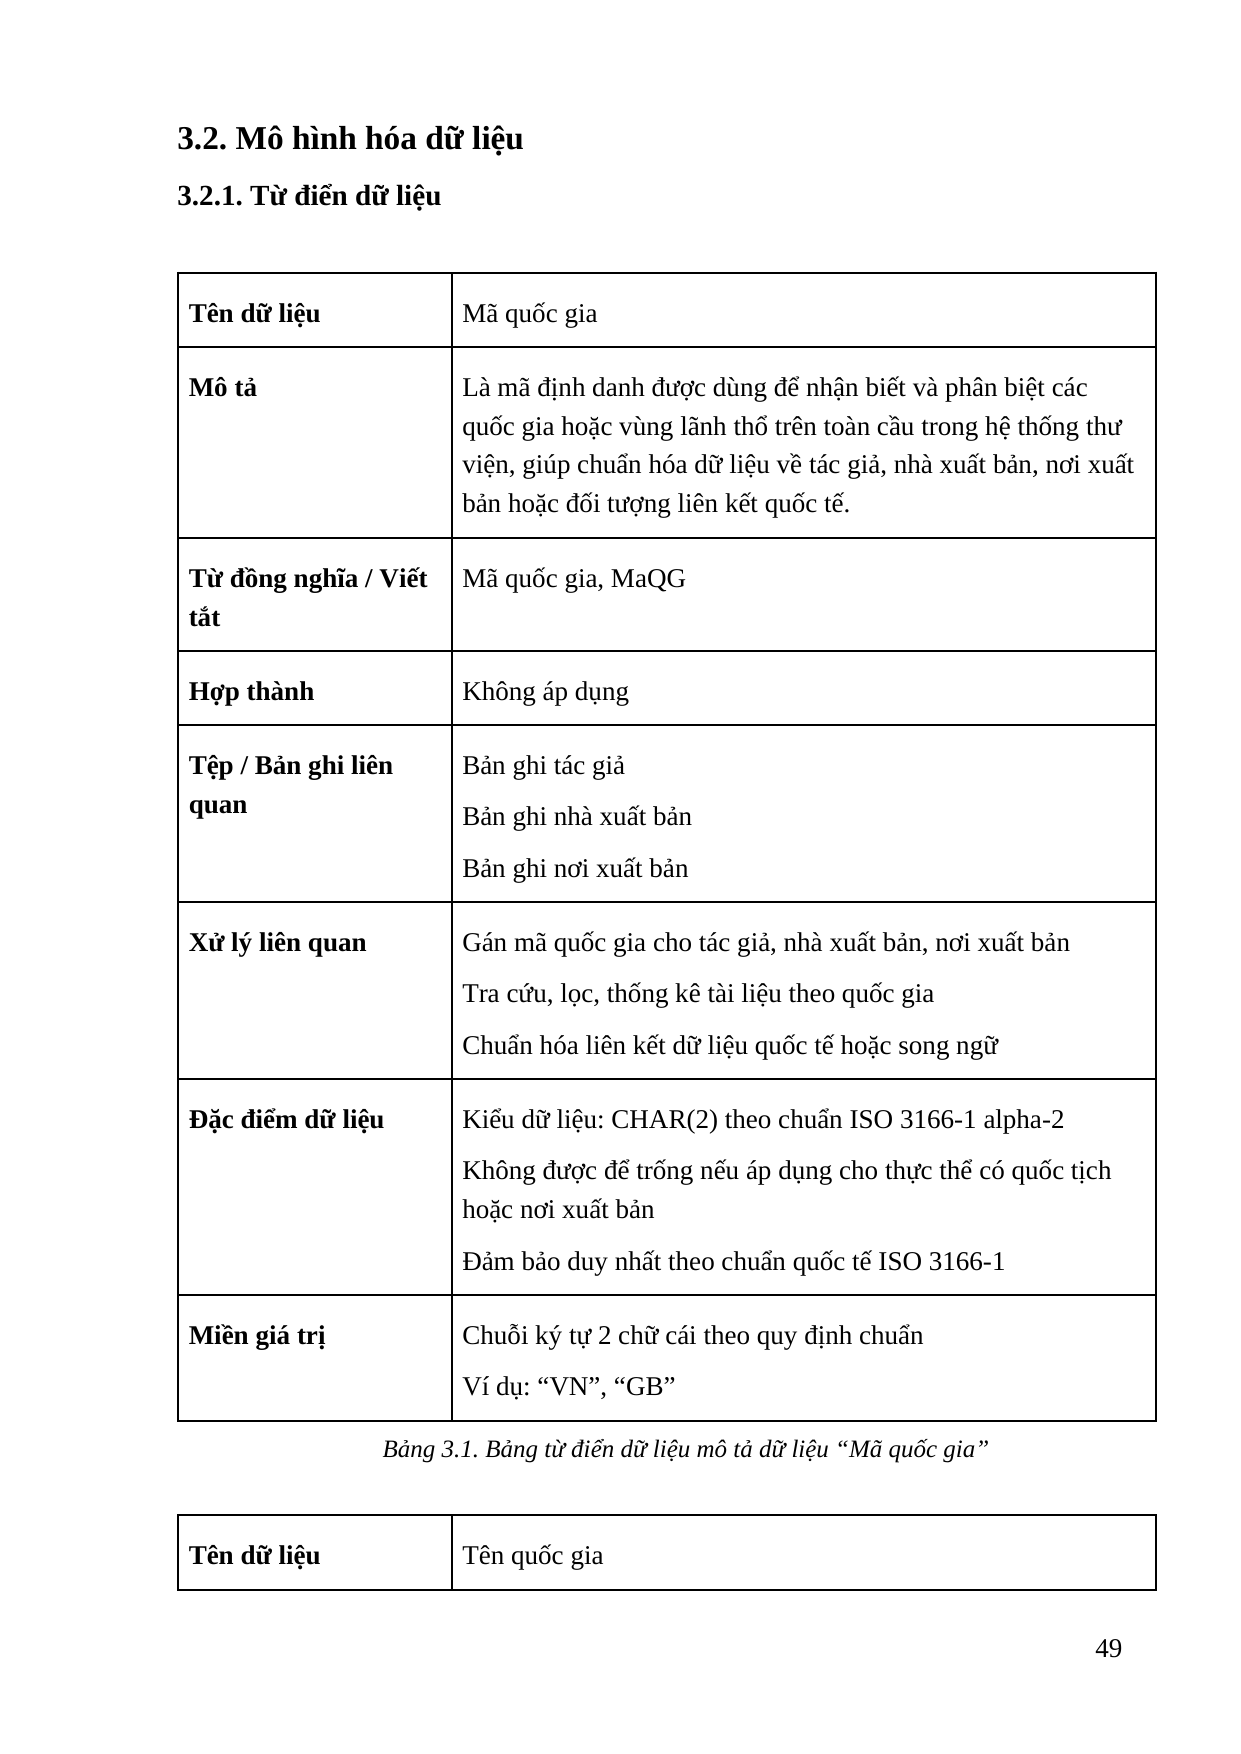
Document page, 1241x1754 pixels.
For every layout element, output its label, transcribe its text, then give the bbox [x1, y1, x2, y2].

table_cell Mã quốc gia, MaQG [453, 539, 1155, 650]
table_cell Bản ghi tác giả Bản ghi nhà xuất bản Bản ghi nơi xuất bản [453, 726, 1155, 901]
table_cell Đặc điểm dữ liệu [179, 1080, 451, 1294]
table_cell Mô tả [179, 348, 451, 537]
table_cell Gán mã quốc gia cho tác giả, nhà xuất bản, nơi xuất bản Tra cứu, lọc, thống kê tài liệu theo quốc gia Chuẩn hóa liên kết dữ liệu quốc tế hoặc song ngữ [453, 903, 1155, 1078]
table_header Tên dữ liệu [179, 274, 451, 346]
subtitle Bảng 3.1. Bảng từ điển dữ liệu mô tả dữ liệu “Mã quốc gia” [177, 1434, 1122, 1463]
table_header Mã quốc gia [453, 274, 1155, 346]
table_header Tên dữ liệu [179, 1516, 451, 1588]
table_cell Hợp thành [179, 652, 451, 724]
subtitle 3.2. Mô hình hóa dữ liệu [177, 118, 1122, 156]
table_cell Tệp / Bản ghi liên quan [179, 726, 451, 901]
table_cell Không áp dụng [453, 652, 1155, 724]
table_cell Xử lý liên quan [179, 903, 451, 1078]
table_header Tên quốc gia [453, 1516, 1155, 1588]
table_cell Là mã định danh được dùng để nhận biết và phân biệt các quốc gia hoặc vùng lãnh thổ trên toàn cầu trong hệ thống thư viện, giúp chuẩn hóa dữ liệu về tác giả, nhà xuất bản, nơi xuất bản hoặc đối tượng liên kết quốc tế. [453, 348, 1155, 537]
table_cell Chuỗi ký tự 2 chữ cái theo quy định chuẩn Ví dụ: “VN”, “GB” [453, 1296, 1155, 1419]
subtitle 3.2.1. Từ điển dữ liệu [177, 178, 1122, 212]
table_cell Miền giá trị [179, 1296, 451, 1419]
table_cell Kiểu dữ liệu: CHAR(2) theo chuẩn ISO 3166-1 alpha-2 Không được để trống nếu áp dụng cho thực thể có quốc tịch hoặc nơi xuất bản Đảm bảo duy nhất theo chuẩn quốc tế ISO 3166-1 [453, 1080, 1155, 1294]
table_cell Từ đồng nghĩa / Viết tắt [179, 539, 451, 650]
